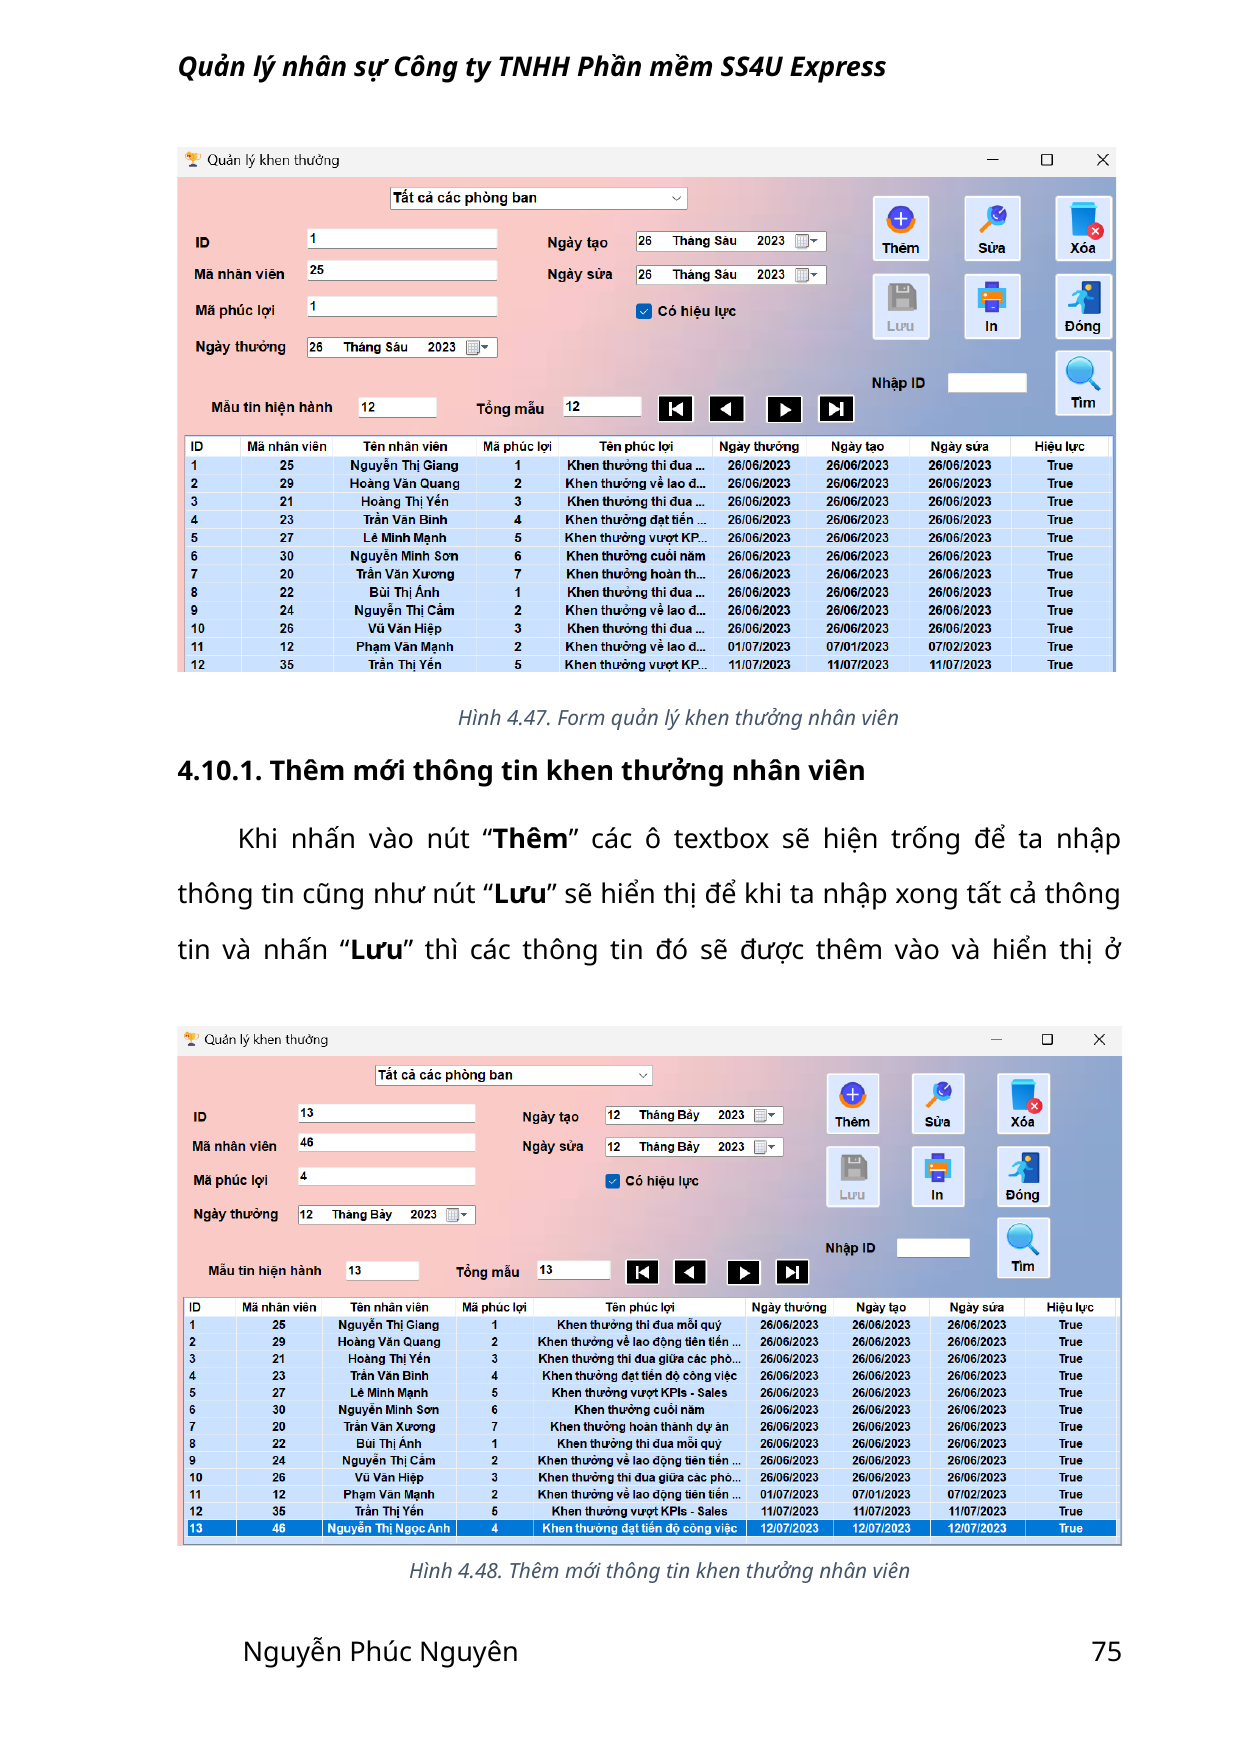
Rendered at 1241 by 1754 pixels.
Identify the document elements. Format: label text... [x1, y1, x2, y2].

picture [177, 147, 1117, 672]
picture [177, 1026, 1123, 1546]
subtitle Thêm mới thông tin khen thưởng nhân viên [177, 752, 1122, 789]
text Khi nhấn vào nút “Thêm” các ô textbox sẽ hiện trống để ta nhập thông tin cũng như nút “Lưu” sẽ hiển thị để khi ta nhập xong tất cả thông tin và nhấn “Lưu” thì các thông tin đó sẽ được thêm vào và hiển thị ở khung nhìn bên dưới. VD: Thêm thưởng nhân viên Nguyễn Thị Ngọc Anh với “Thưởng đạt tiến độ công việc” [177, 820, 1122, 967]
